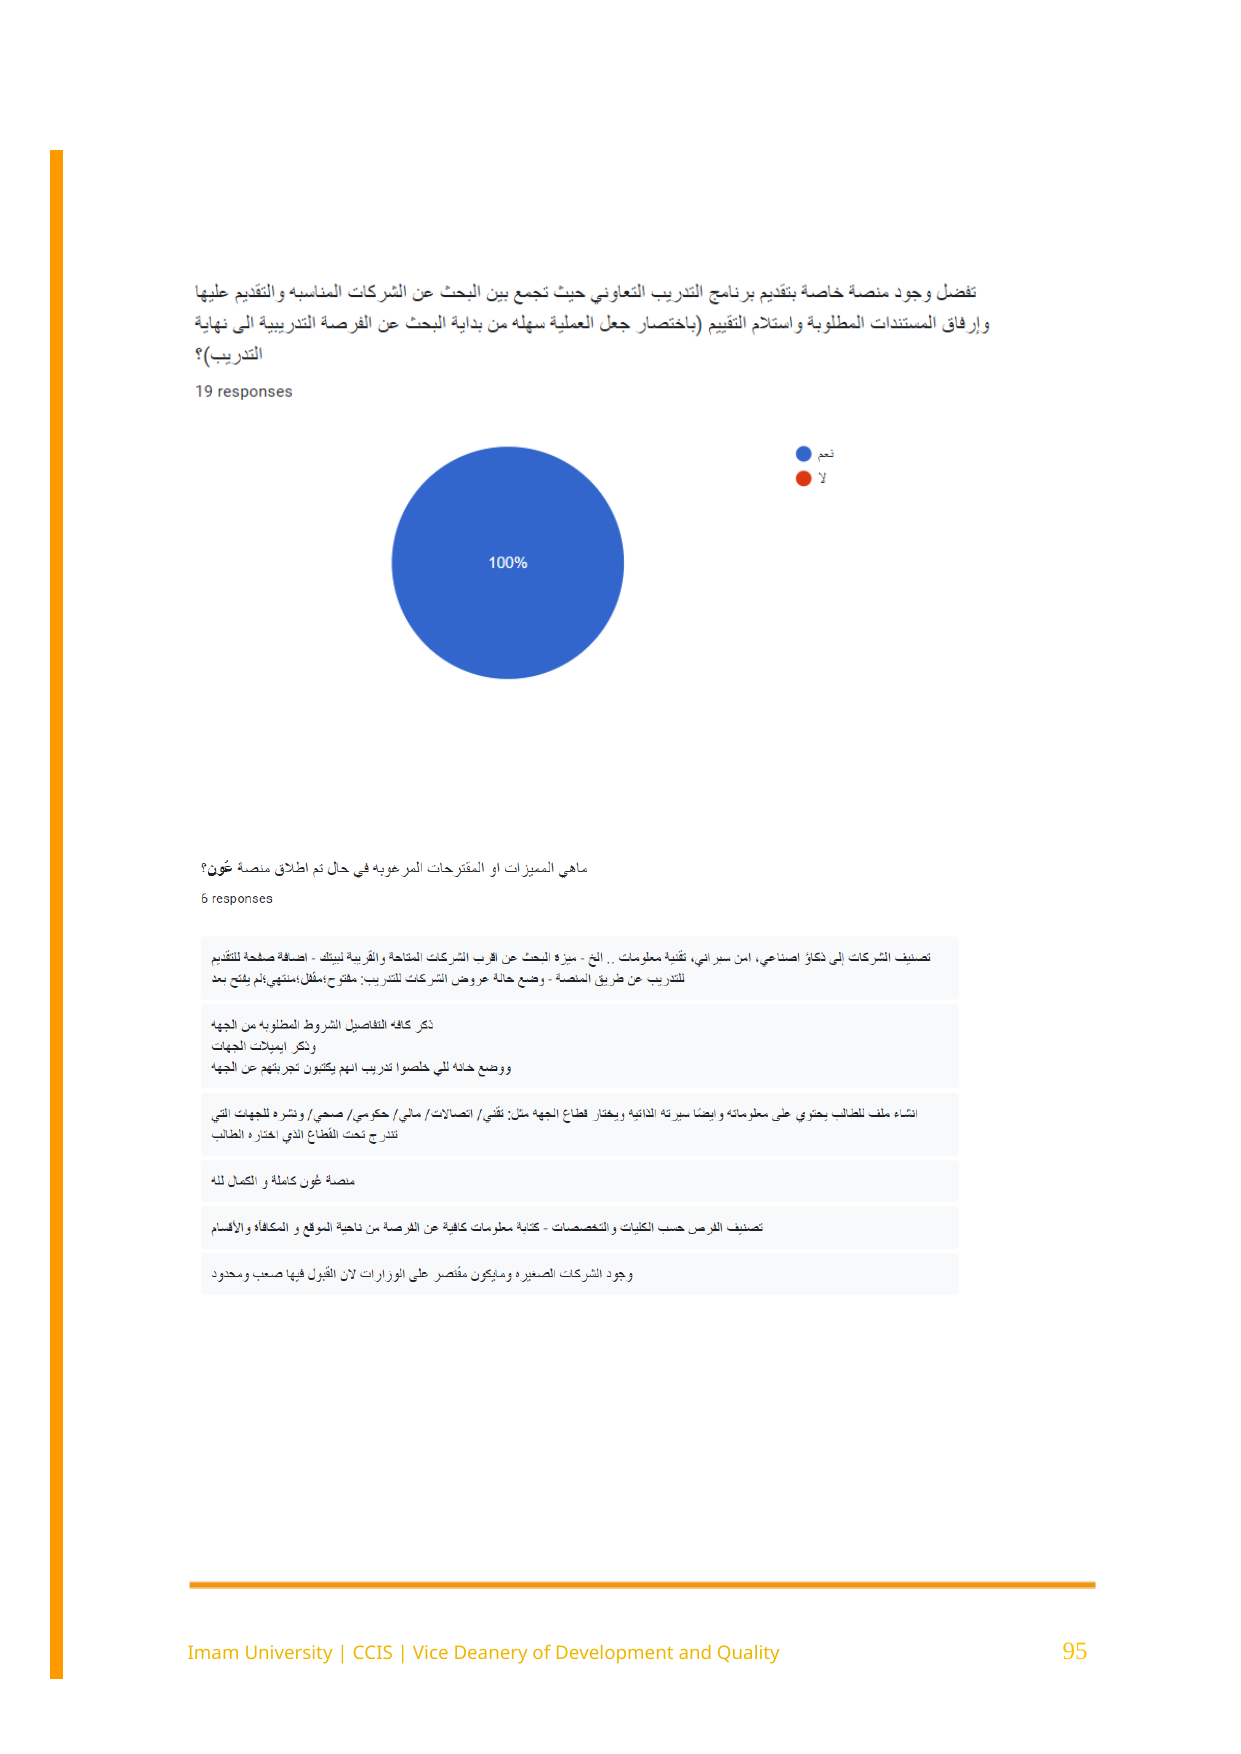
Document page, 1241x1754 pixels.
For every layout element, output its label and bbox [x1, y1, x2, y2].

picture [187, 846, 970, 1309]
picture [187, 268, 1010, 701]
picture [187, 1580, 1100, 1589]
